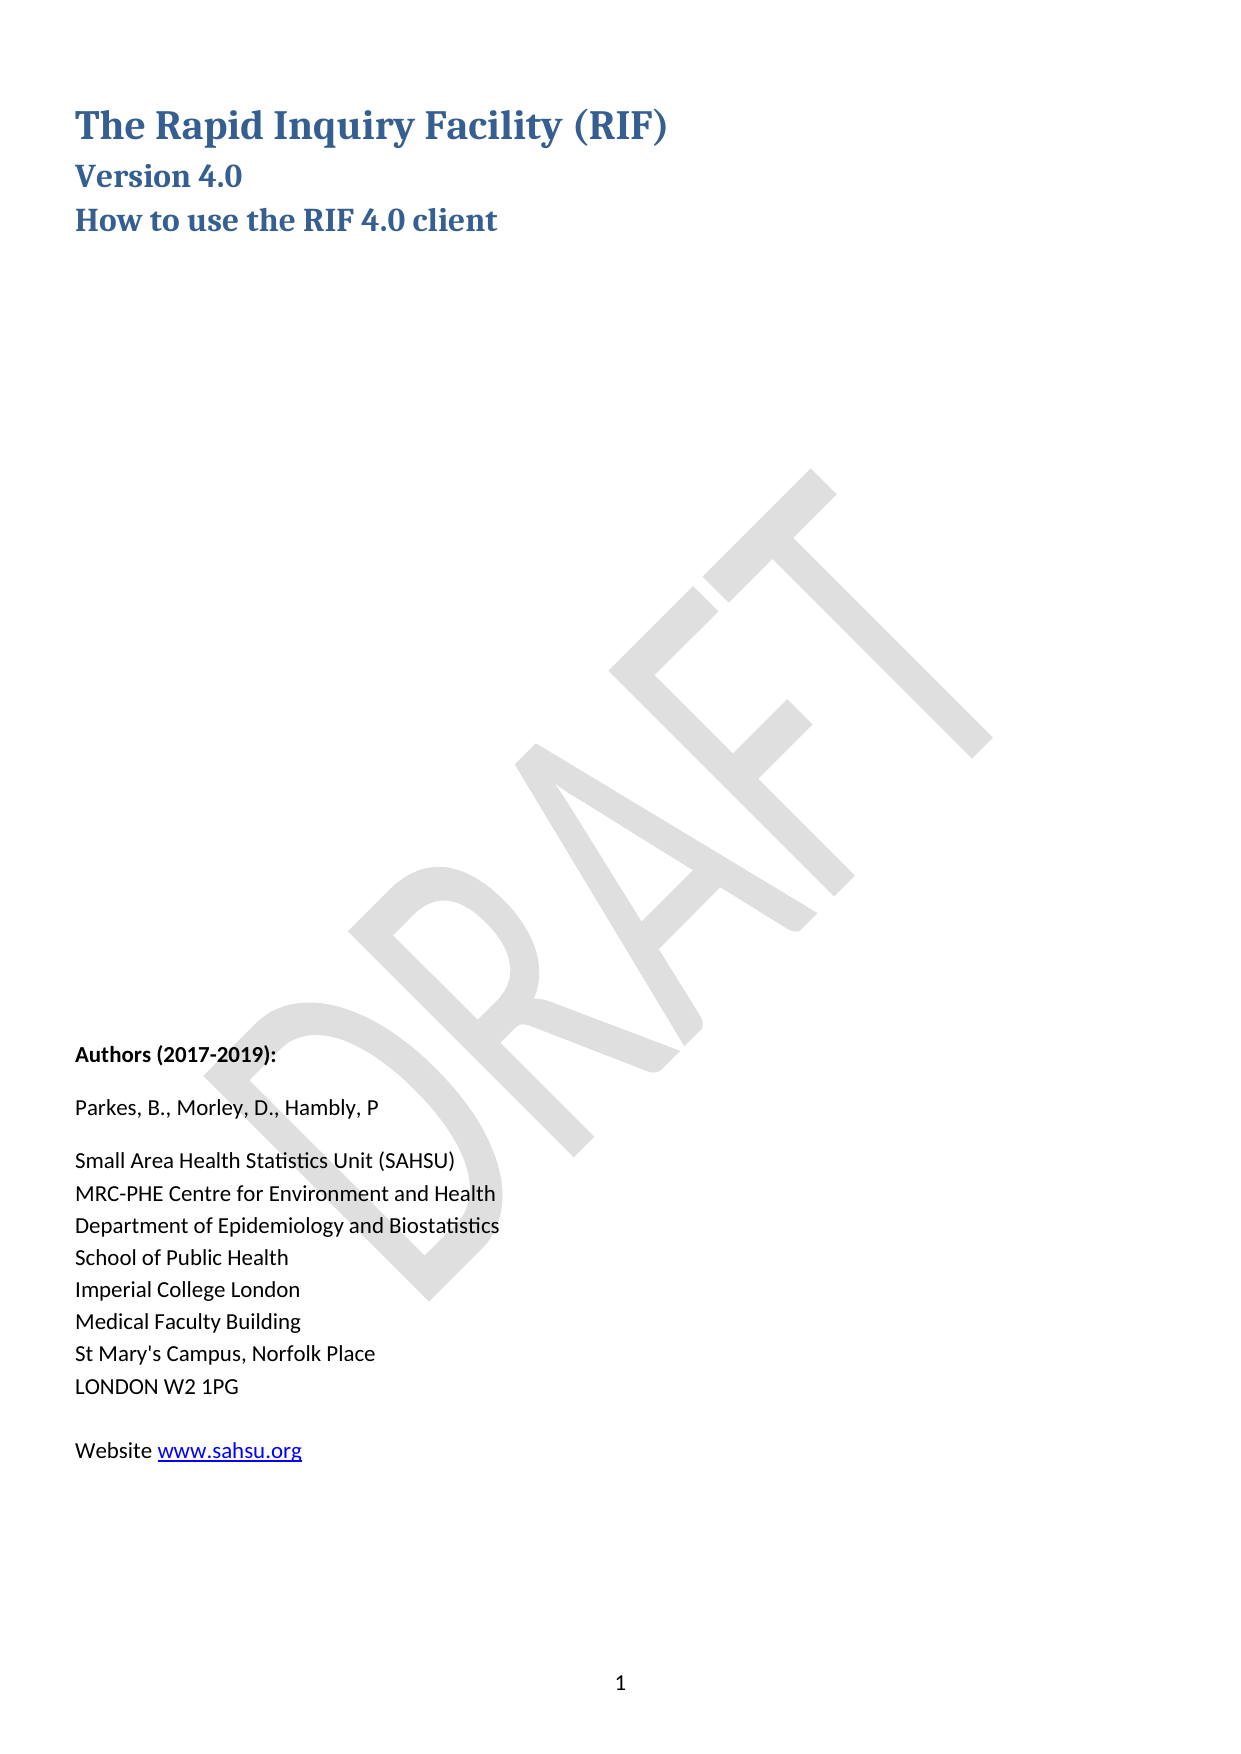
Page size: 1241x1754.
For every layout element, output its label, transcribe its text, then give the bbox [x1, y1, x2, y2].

text Website www.sahsu.org [75, 1436, 1165, 1464]
subtitle How to use the RIF 4.0 client [75, 201, 1165, 239]
text Imperial College London [75, 1275, 1165, 1303]
text School of Public Health [75, 1243, 1165, 1271]
subtitle Version 4.0 [75, 157, 1165, 195]
text Authors (2017): [75, 1040, 1165, 1068]
text St Mary's Campus, Norfolk Place [75, 1339, 1165, 1368]
subtitle The Rapid Inquiry Facility (RIF) [75, 102, 1165, 150]
text LONDON W2 1PG [75, 1372, 1165, 1400]
text Medical Faculty Building [75, 1307, 1165, 1335]
text Parkes, B., Morley, D., Hambly, P [75, 1093, 1165, 1121]
text Department of Epidemiology and Biostatistics [75, 1211, 1165, 1239]
text Small Area Health Statistics Unit (SAHSU) [75, 1146, 1165, 1174]
text MRC-PHE Centre for Environment and Health [75, 1179, 1165, 1207]
